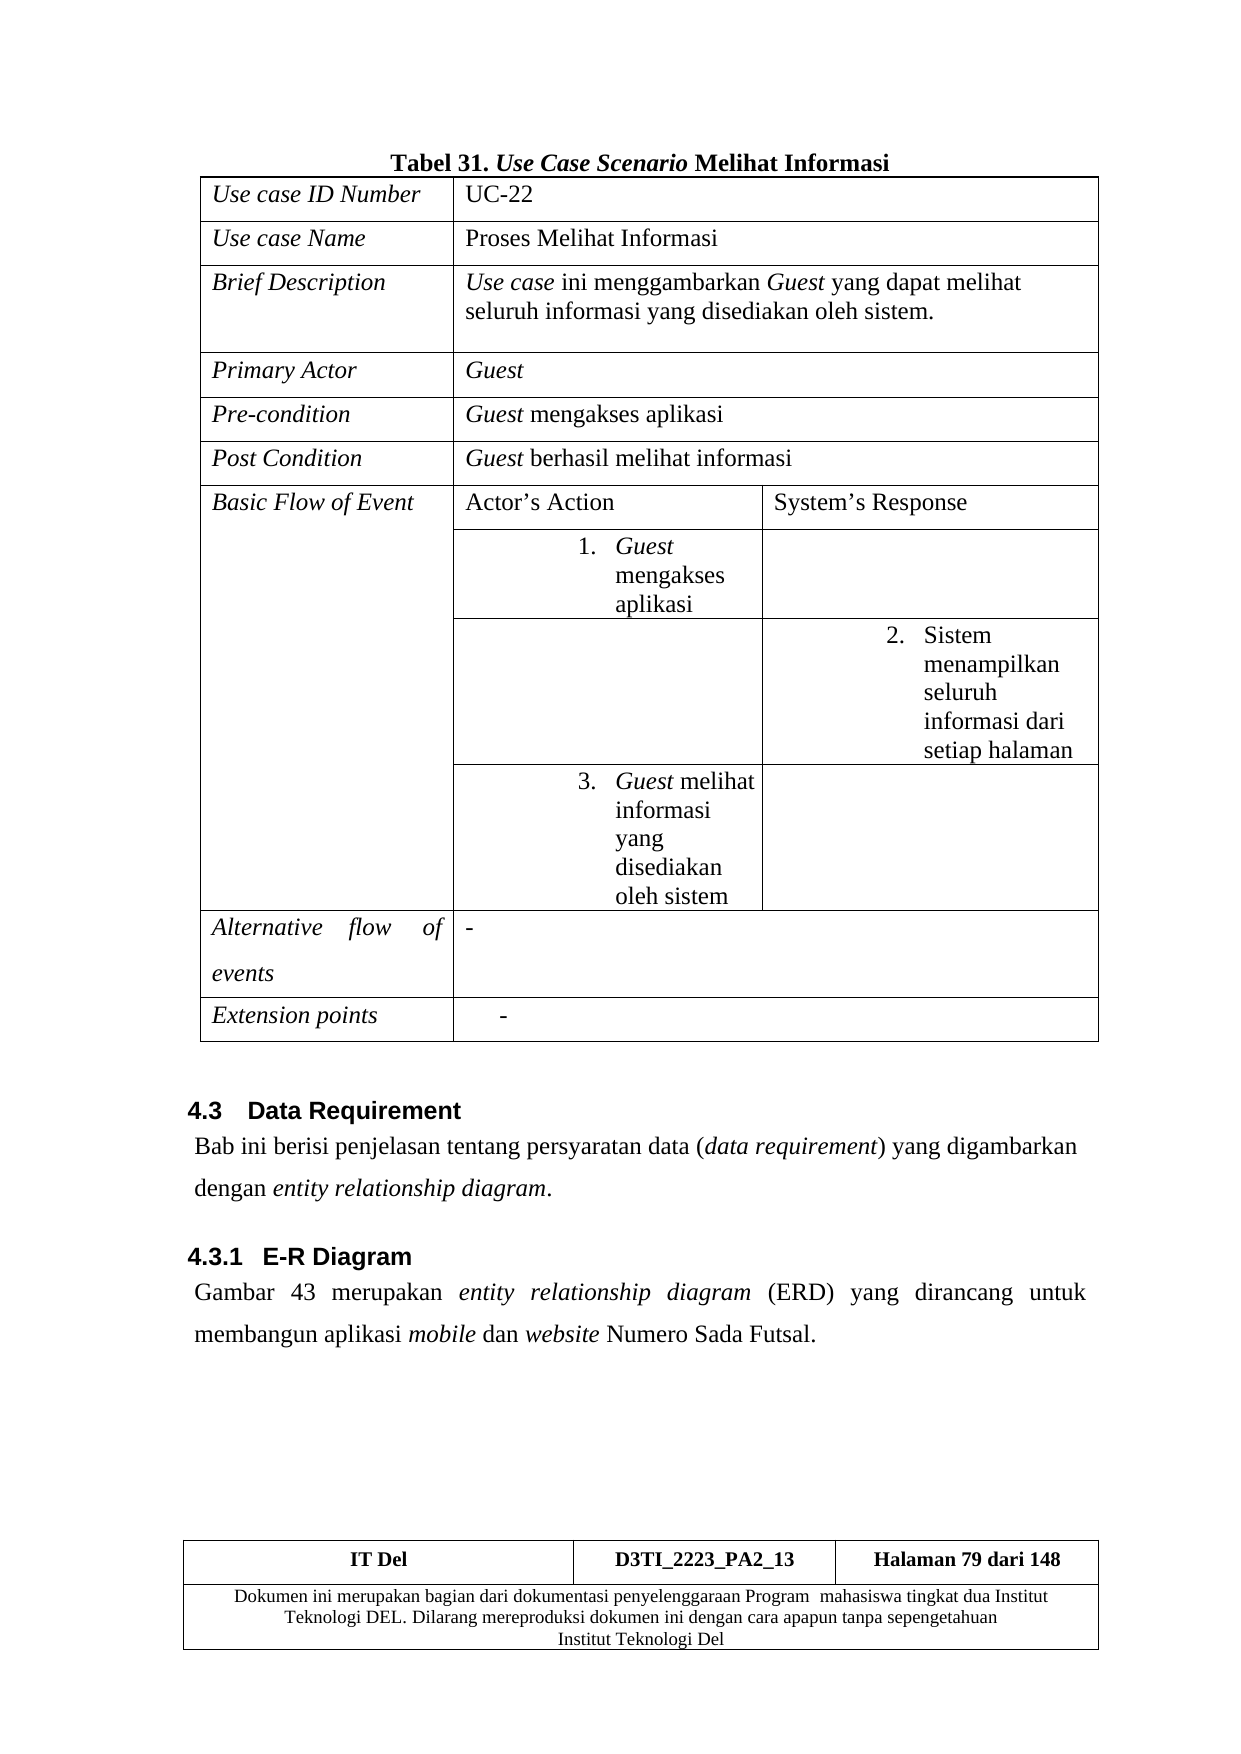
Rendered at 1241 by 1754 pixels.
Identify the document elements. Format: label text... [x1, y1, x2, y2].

subtitle E-R Diagram [187, 1242, 1092, 1270]
table_cell Extension points [201, 998, 453, 1041]
table_cell Pre-condition [201, 398, 453, 441]
table_cell [763, 765, 1098, 910]
table_cell Proses Melihat Informasi [454, 222, 1098, 265]
table_cell Actor’s Action [454, 486, 762, 529]
table_cell Post Condition [201, 442, 453, 484]
table_cell Guest [454, 353, 1098, 397]
table_cell Primary Actor [201, 353, 453, 397]
table_cell System’s Response [763, 486, 1098, 529]
table_cell Guest melihat informasi yang disediakan oleh sistem [454, 765, 762, 910]
text Tabel 31. Use Case Scenario Melihat Informasi [187, 148, 1092, 176]
table_header UC-22 [454, 178, 1098, 221]
table_cell Guest berhasil melihat informasi [454, 442, 1098, 484]
table_cell Use case Name [201, 222, 453, 265]
table_cell - [454, 998, 1098, 1041]
text Bab ini berisi penjelasan tentang persyaratan data (data requirement) yang digambarkan dengan entity relationship diagram. [194, 1131, 1086, 1202]
table_cell Use case ini menggambarkan Guest yang dapat melihat seluruh informasi yang disediakan oleh sistem. [454, 266, 1098, 352]
table_cell [763, 530, 1098, 617]
table_cell Sistem menampilkan seluruh informasi dari setiap halaman [763, 619, 1098, 764]
table_cell Guest mengakses aplikasi [454, 398, 1098, 441]
table_cell Basic Flow of Event [201, 486, 453, 910]
table_cell Brief Description [201, 266, 453, 352]
table_cell Alternative flow of events [201, 911, 453, 997]
table_header Use case ID Number [201, 178, 453, 221]
subtitle Data Requirement [187, 1096, 1092, 1125]
text Gambar 43 merupakan entity relationship diagram (ERD) yang dirancang untuk membangun aplikasi mobile dan website Numero Sada Futsal. [194, 1277, 1086, 1348]
table_cell Guest mengakses aplikasi [454, 530, 762, 617]
table_cell - [454, 911, 1098, 997]
table_cell [454, 619, 762, 764]
